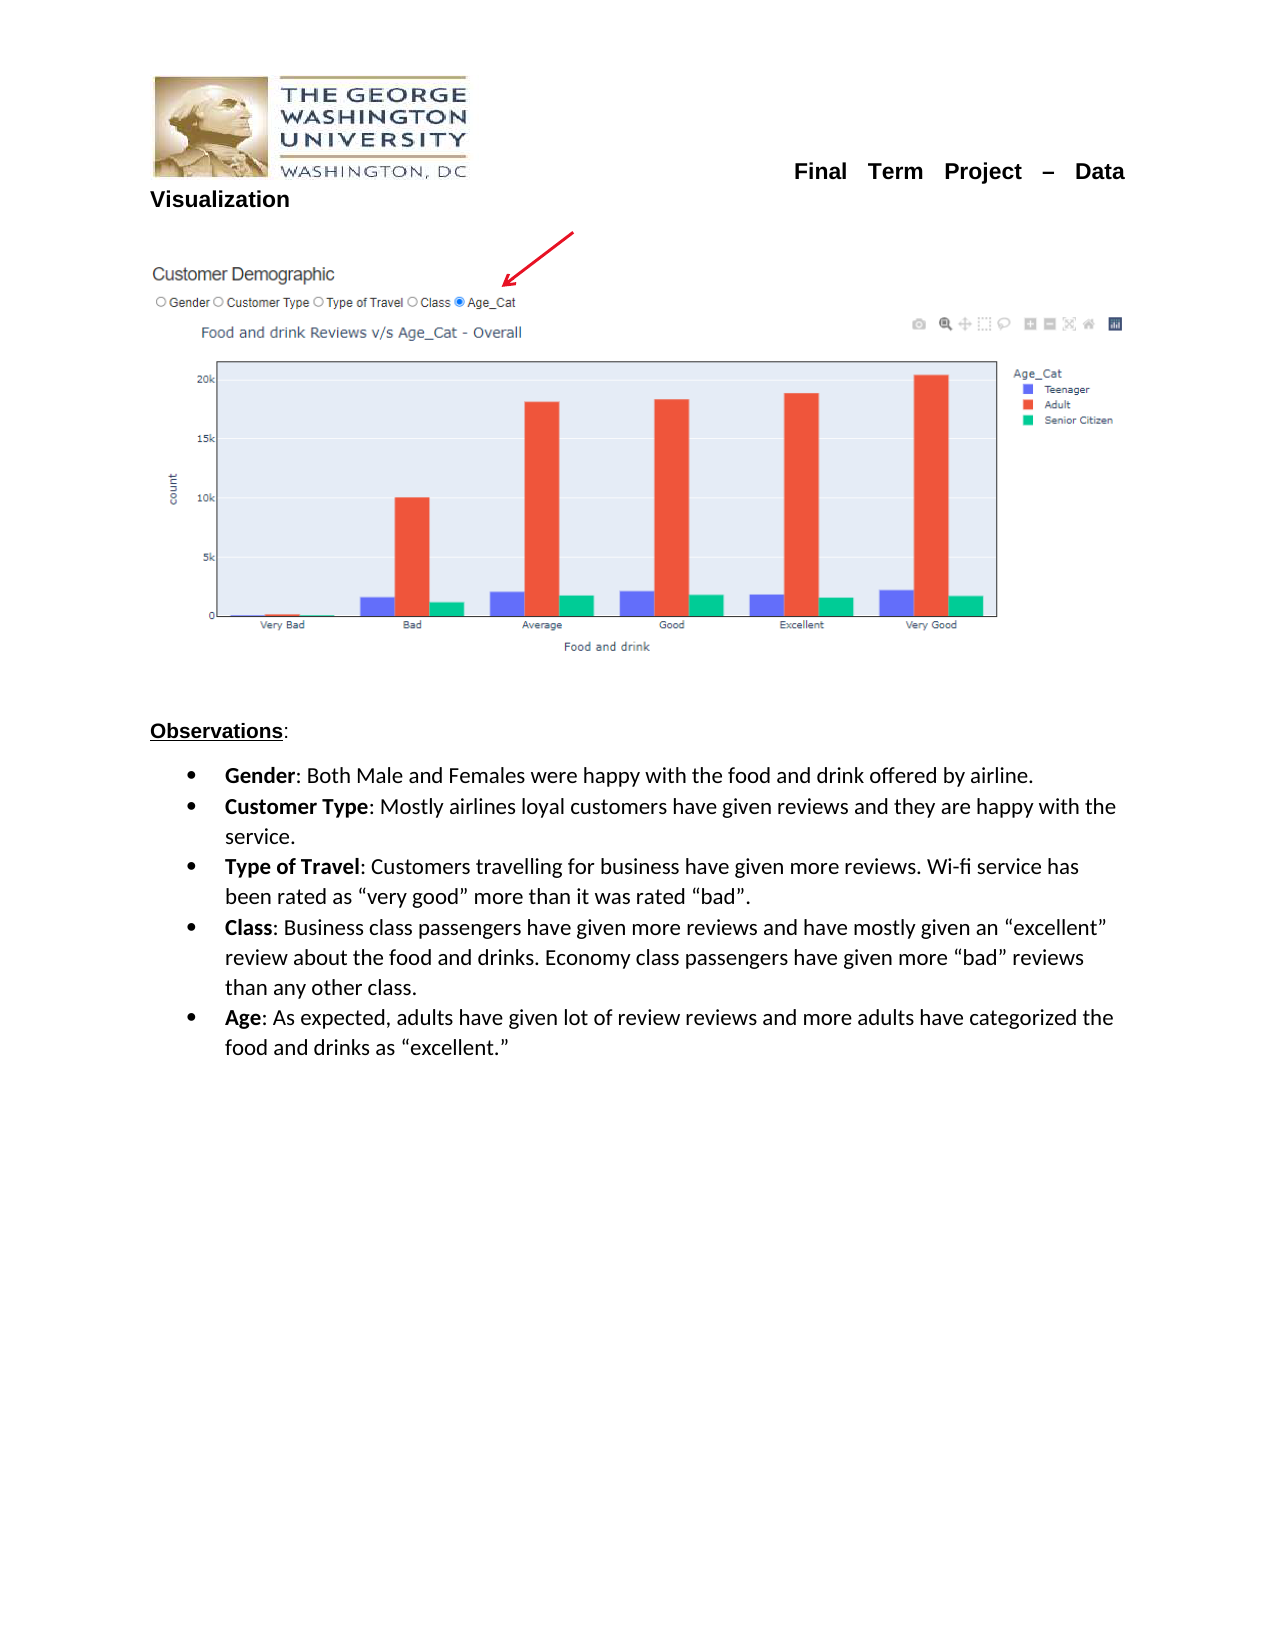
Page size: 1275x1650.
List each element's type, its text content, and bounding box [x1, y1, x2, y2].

list Class: Business class passengers have given more reviews and have mostly given an “excellent” review about the food and drinks. Economy class passengers have given more “bad” reviews than any other class. [187, 913, 1125, 1001]
list Gender: Both Male and Females were happy with the food and drink offered by airline. [187, 762, 1125, 790]
text Observations: [150, 719, 1125, 743]
list Type of Travel: Customers travelling for business have given more reviews. Wi-fi service has been rated as “very good” more than it was rated “bad”. [187, 852, 1125, 911]
list Age: As expected, adults have given lot of review reviews and more adults have categorized the food and drinks as “excellent.” [187, 1003, 1125, 1062]
list Customer Type: Mostly airlines loyal customers have given reviews and they are happy with the service. [187, 792, 1125, 850]
picture [150, 261, 1125, 658]
